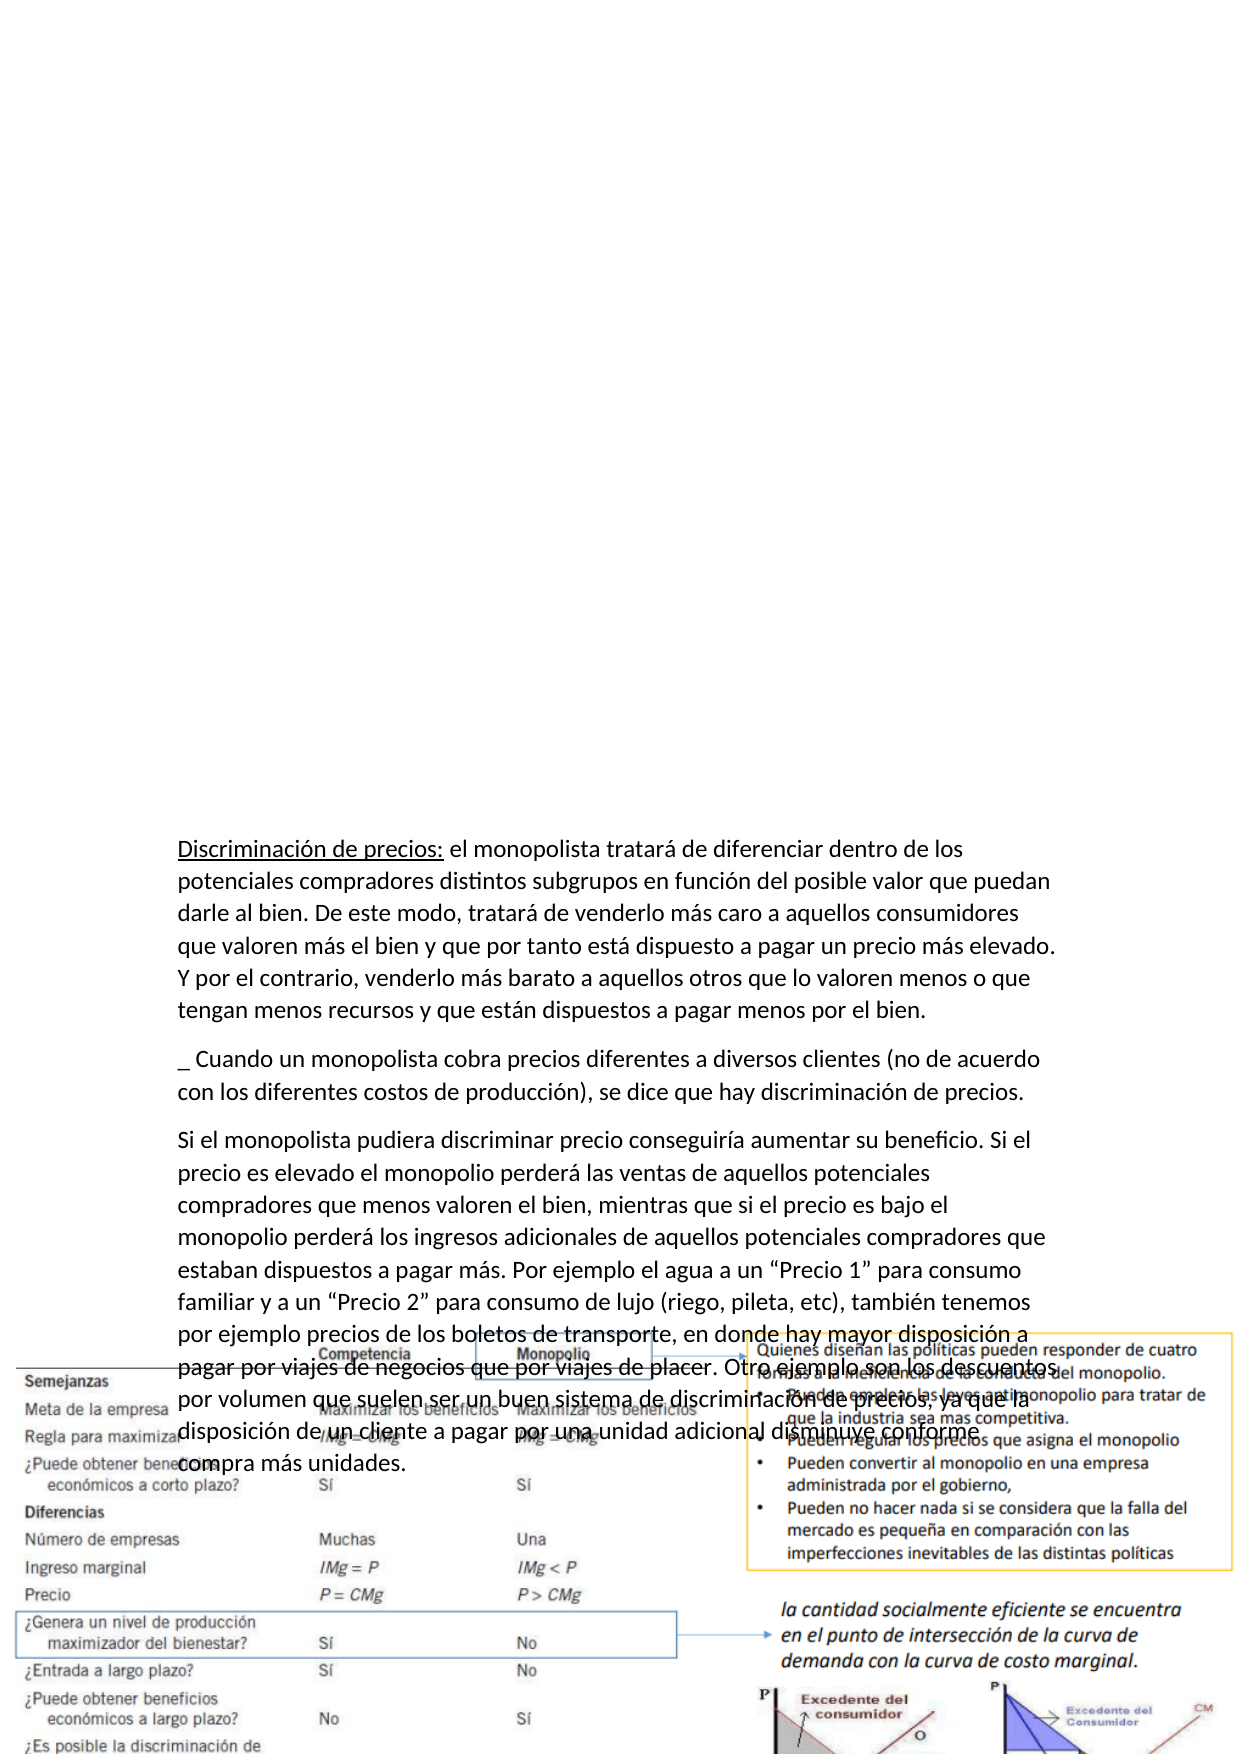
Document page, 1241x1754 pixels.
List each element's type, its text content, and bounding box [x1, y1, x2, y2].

text Discriminación de precios: el monopolista tratará de diferenciar dentro de los potenciales compradores distintos subgrupos en función del posible valor que puedan darle al bien. De este modo, tratará de venderlo más caro a aquellos consumidores que valoren más el bien y que por tanto está dispuesto a pagar un precio más elevado. Y por el contrario, venderlo más barato a aquellos otros que lo valoren menos o que tengan menos recursos y que están dispuestos a pagar menos por el bien. [177, 833, 1063, 1025]
text Si el monopolista pudiera discriminar precio conseguiría aumentar su beneficio. Si el precio es elevado el monopolio perderá las ventas de aquellos potenciales compradores que menos valoren el bien, mientras que si el precio es bajo el monopolio perderá los ingresos adicionales de aquellos potenciales compradores que estaban dispuestos a pagar más. Por ejemplo el agua a un “Precio 1” para consumo familiar y a un “Precio 2” para consumo de lujo (riego, pileta, etc), también tenemos por ejemplo precios de los boletos de transporte, en donde hay mayor disposición a pagar por viajes de negocios que por viajes de placer. Otro ejemplo son los descuentos por volumen que suelen ser un buen sistema de discriminación de precios, ya que la disposición de un cliente a pagar por una unidad adicional disminuye conforme compra más unidades. [177, 1125, 1063, 1478]
picture [4, 1330, 1236, 1754]
text _ Cuando un monopolista cobra precios diferentes a diversos clientes (no de acuerdo con los diferentes costos de producción), se dice que hay discriminación de precios. [177, 1043, 1063, 1106]
